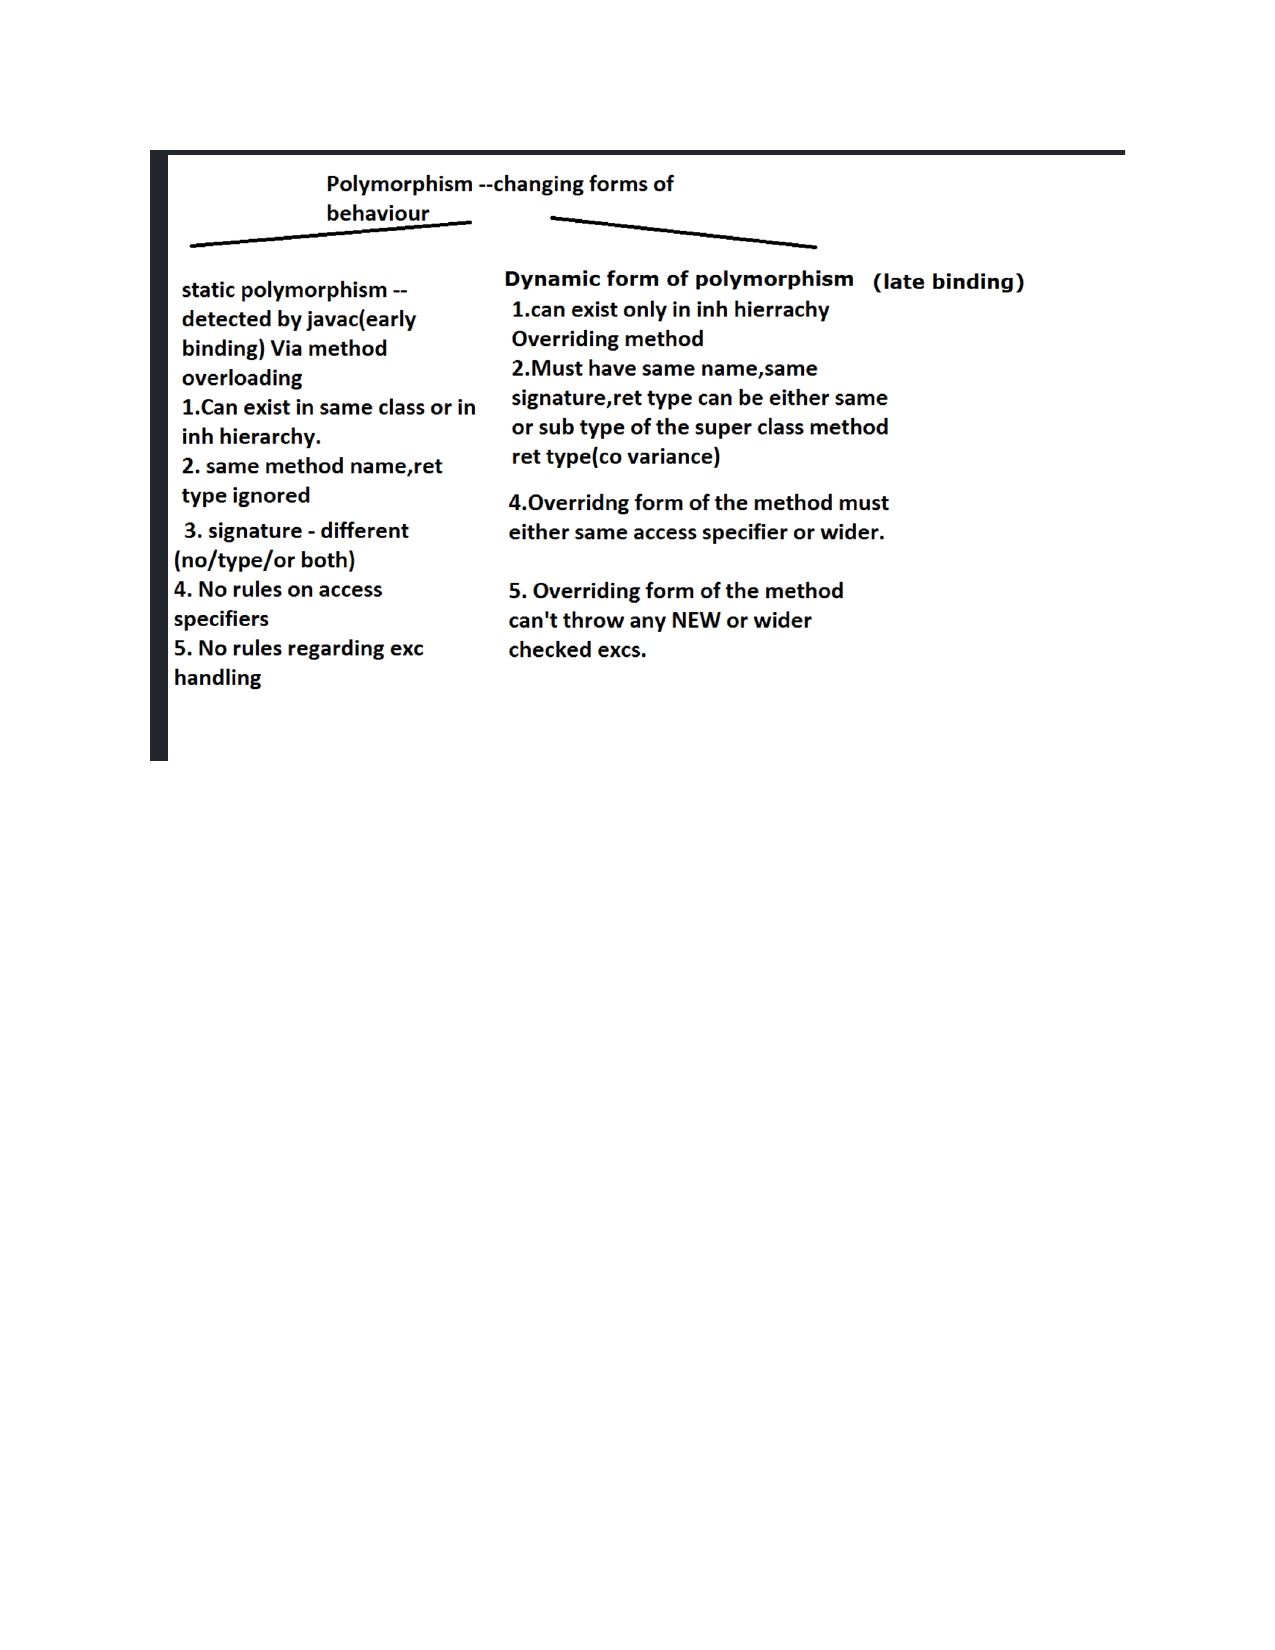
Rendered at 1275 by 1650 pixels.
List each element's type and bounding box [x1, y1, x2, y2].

picture [150, 150, 1125, 761]
